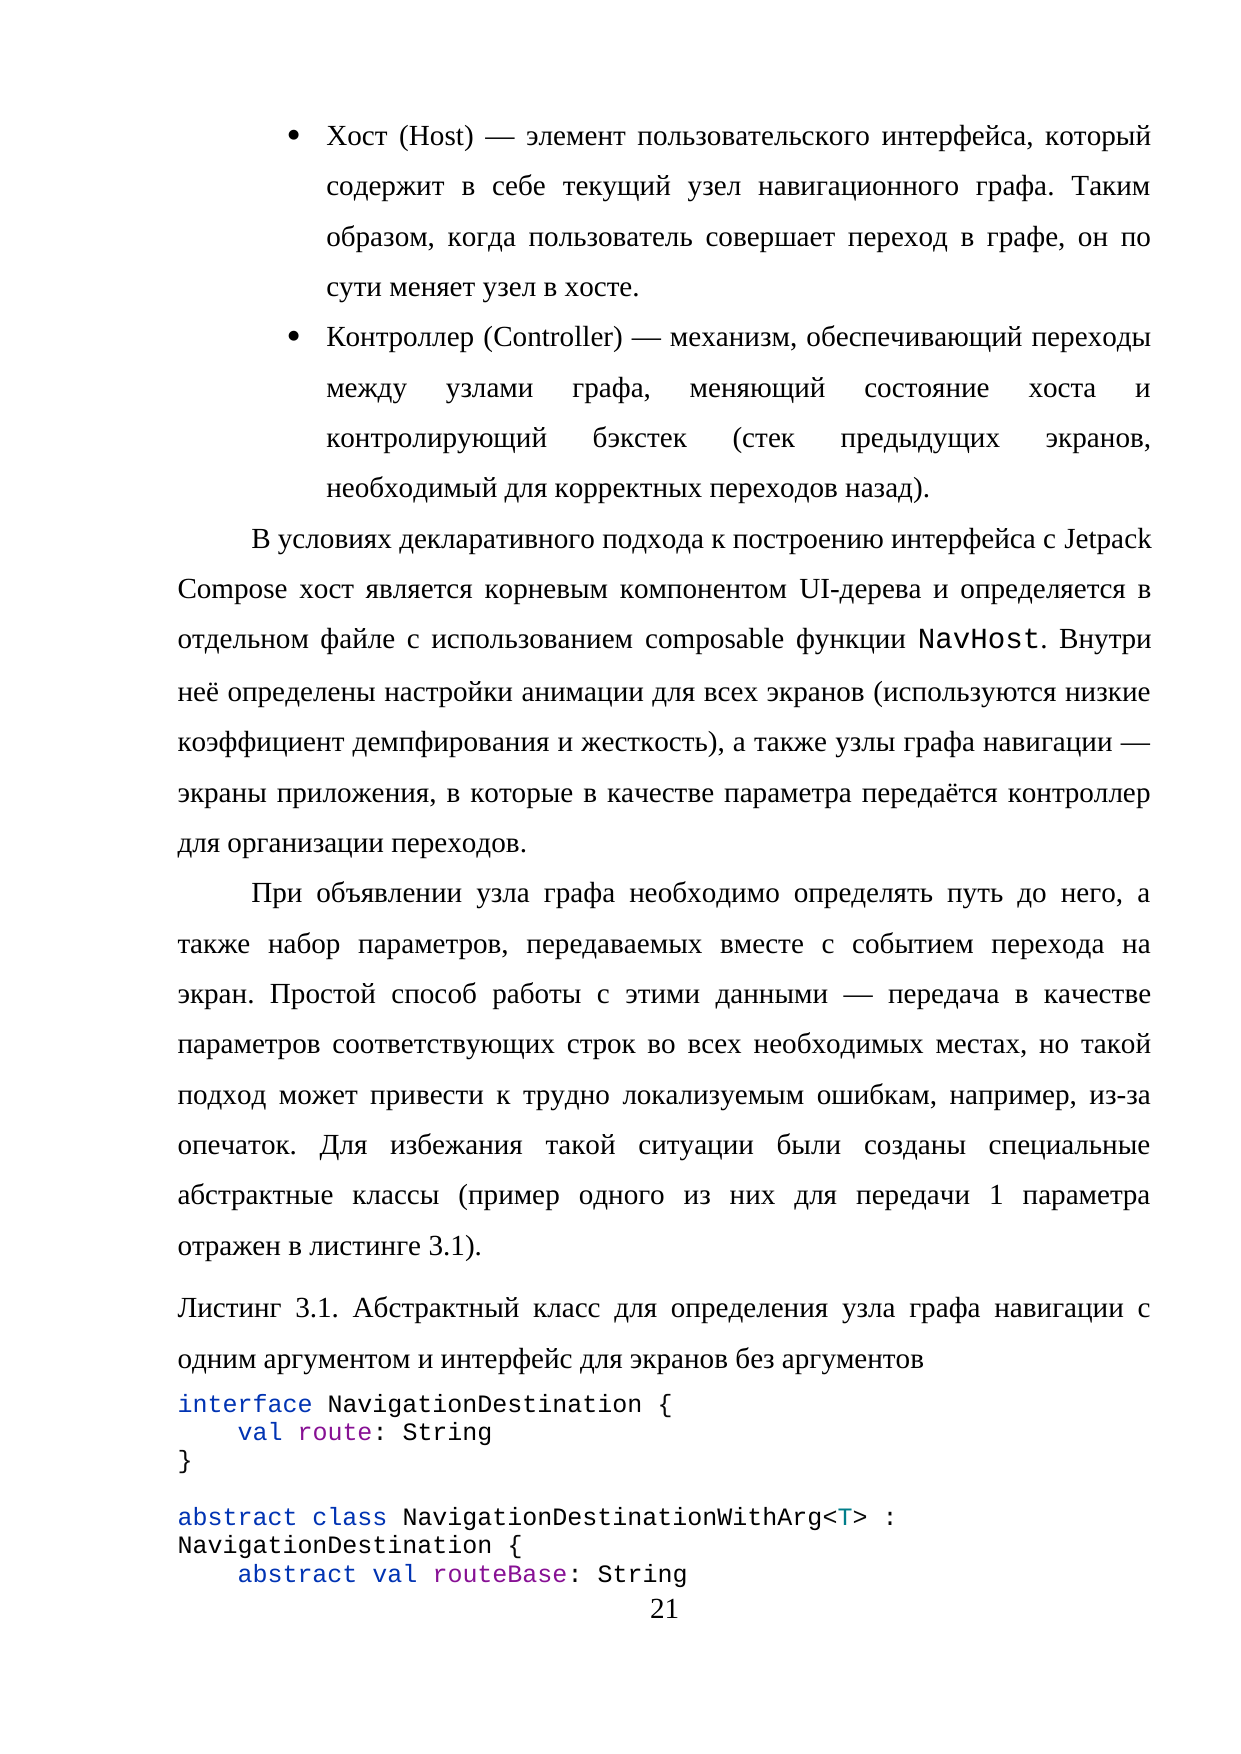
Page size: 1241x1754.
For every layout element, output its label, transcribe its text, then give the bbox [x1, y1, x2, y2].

list Хост (Host) — элемент пользовательского интерфейса, который содержит в себе текущий узел навигационного графа. Таким образом, когда пользователь совершает переход в графе, он по сути меняет узел в хосте. [288, 118, 1152, 303]
text При объявлении узла графа необходимо определять путь до него, а также набор параметров, передаваемых вместе с событием перехода на экран. Простой способ работы с этими данными — передача в качестве параметров соответствующих строк во всех необходимых местах, но такой подход может привести к трудно локализуемым ошибкам, например, из-за опечаток. Для избежания такой ситуации были созданы специальные абстрактные классы (пример одного из них для передачи 1 параметра отражен в листинге 3.1). [177, 876, 1152, 1261]
text В условиях декларативного подхода к построению интерфейса с Jetpack Compose хост является корневым компонентом UI-дерева и определяется в отдельном файле с использованием composable функции NavHost. Внутри неё определены настройки анимации для всех экранов (используются низкие коэффициент демпфирования и жесткость), а также узлы графа навигации — экраны приложения, в которые в качестве параметра передаётся контроллер для организации переходов. [177, 521, 1152, 859]
list Контроллер (Controller) — механизм, обеспечивающий переходы между узлами графа, меняющий состояние хоста и контролирующий бэкстек (стек предыдущих экранов, необходимый для корректных переходов назад). [288, 319, 1152, 504]
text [177, 1391, 1152, 1589]
text Листинг 3.1. Абстрактный класс для определения узла графа навигации с одним аргументом и интерфейс для экранов без аргументов [177, 1291, 1152, 1374]
